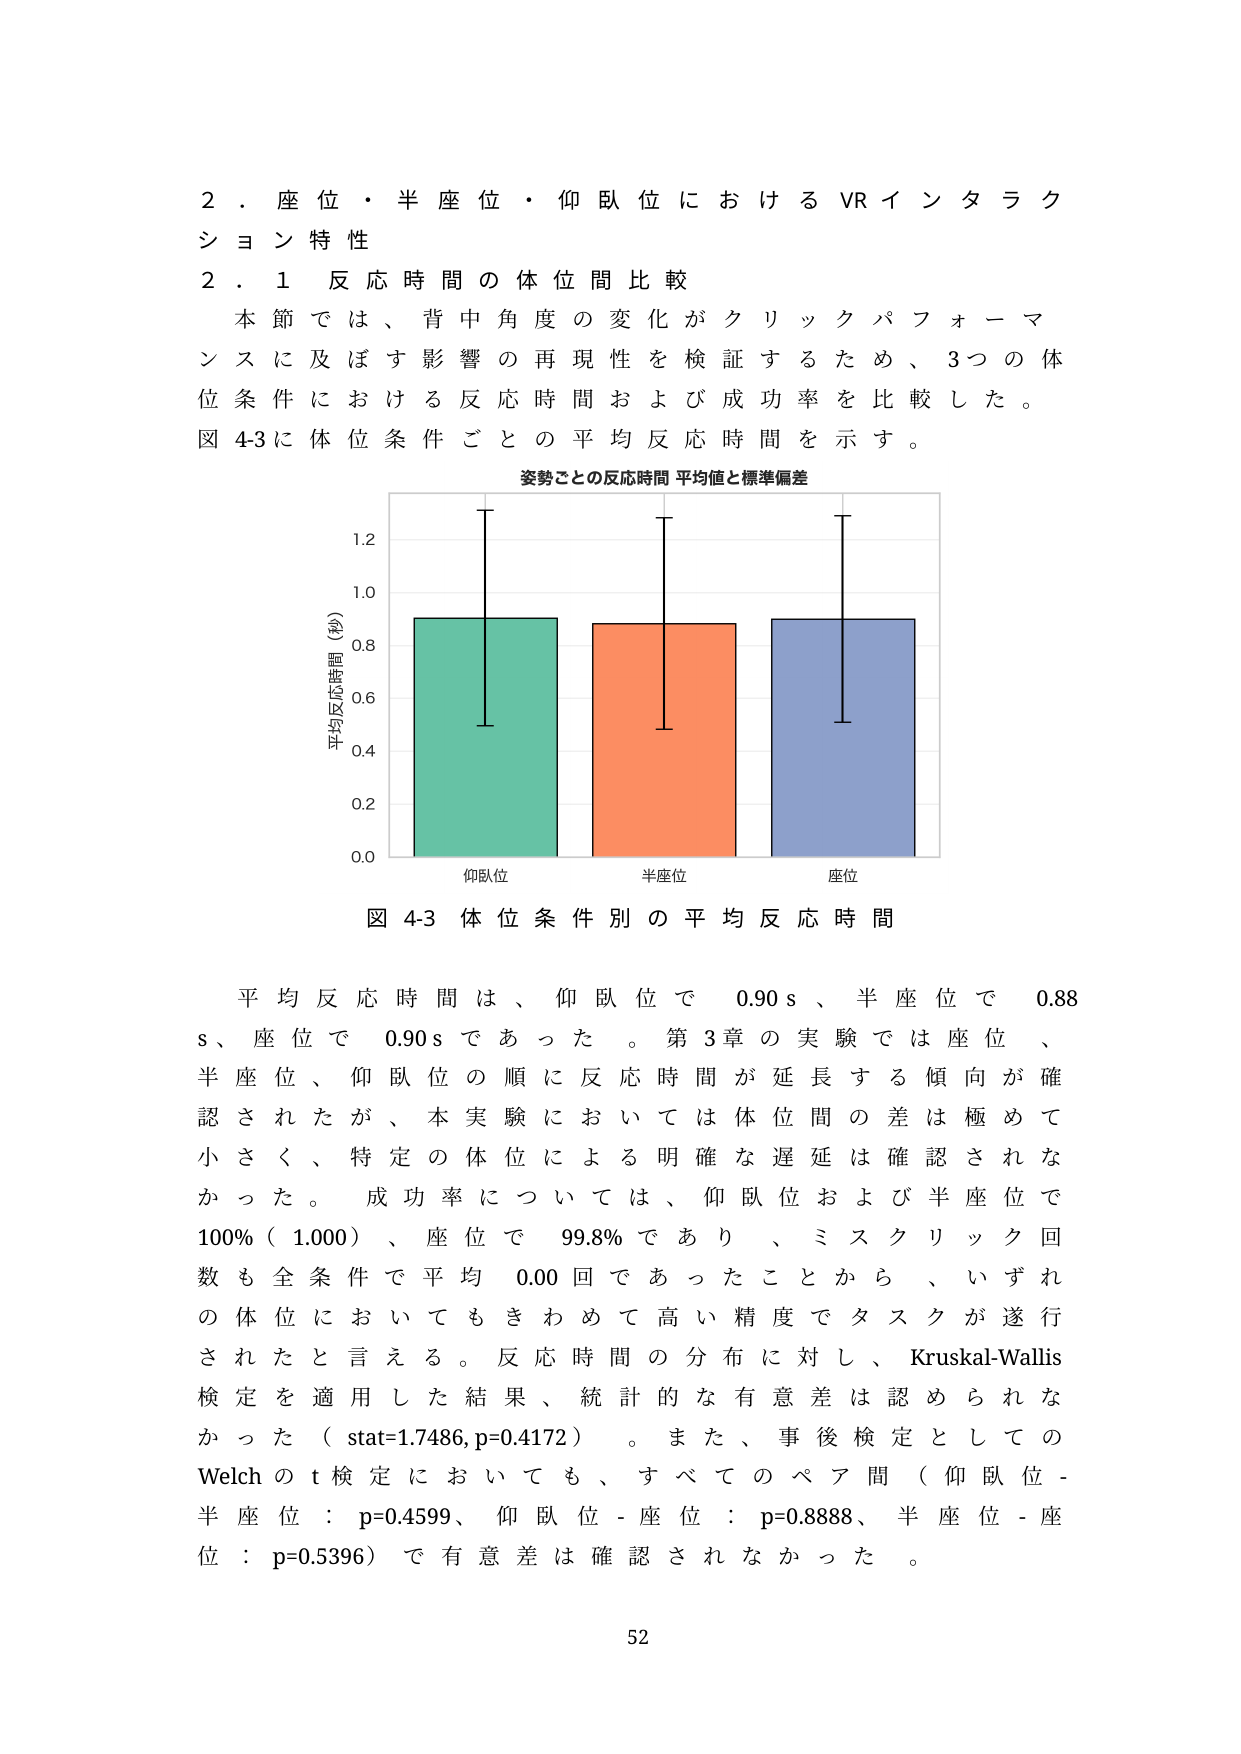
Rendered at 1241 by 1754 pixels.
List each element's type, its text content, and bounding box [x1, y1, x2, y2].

text 図4-3 体位条件別の平均反応時間 [197, 897, 1078, 937]
text 平均反応時間は、仰臥位で 0.90 s、半座位で 0.88 s、座位で 0.90 s であった 。第3章の実験では座位 、半座位、仰臥位の順に反応時間が延長する傾向が確認されたが、本実験においては体位間の差は極めて小さく、特定の体位による明確な遅延は確認されなかった。 成功率については、仰臥位および半座位で 100%（1.000）、座位で 99.8% であり 、ミスクリック回数も全条件で平均 0.00 回であったことから 、いずれの体位においてもきわめて高い精度でタスクが遂行されたと言える。反応時間の分布に対し、Kruskal-Wallis検定を適用した結果、統計的な有意差は認められなかった（stat=1.7486, p=0.4172） 。また、事後検定としてのWelchのt検定においても、すべてのペア間（仰臥位-半座位：p=0.4599、仰臥位-座位：p=0.8888、半座位-座位：p=0.5396）で有意差は確認されなかった 。 [197, 977, 1078, 1575]
text 本節では、背中角度の変化がクリックパフォーマンスに及ぼす影響の再現性を検証するため、3つの体位条件における反応時間および成功率を比較した。図4-3に体位条件ごとの平均反応時間を示す。 [197, 298, 1078, 458]
subtitle ２．１ 反応時間の体位間比較 [197, 258, 1078, 298]
picture [319, 461, 949, 894]
subtitle ２．座位・半座位・仰臥位におけるVRインタラクション特性 [197, 179, 1078, 258]
